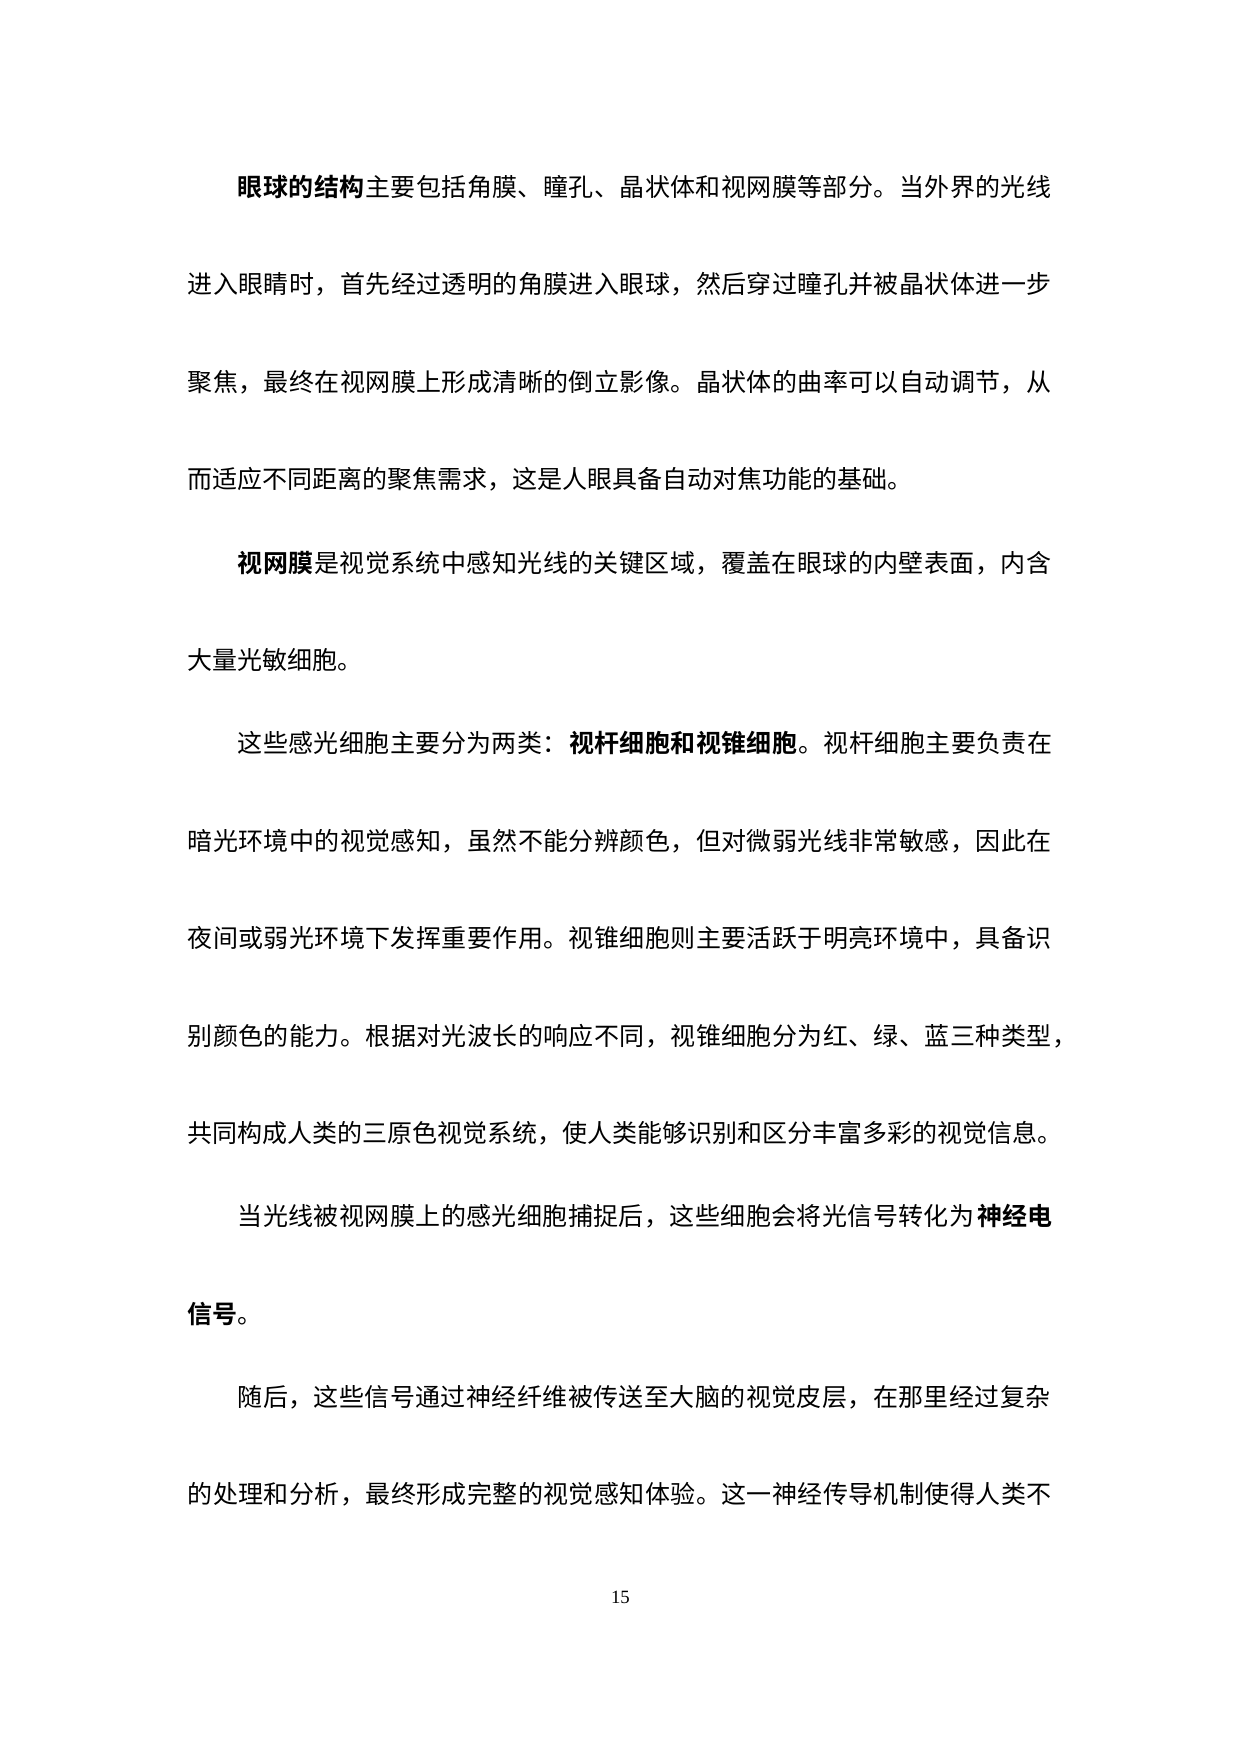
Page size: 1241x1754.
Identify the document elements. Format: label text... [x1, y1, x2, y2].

text 眼球的结构主要包括角膜、瞳孔、晶状体和视网膜等部分。当外界的光线进入眼睛时，首先经过透明的角膜进入眼球，然后穿过瞳孔并被晶状体进一步聚焦，最终在视网膜上形成清晰的倒立影像。晶状体的曲率可以自动调节，从而适应不同距离的聚焦需求，这是人眼具备自动对焦功能的基础。 [187, 153, 1053, 511]
text 视网膜是视觉系统中感知光线的关键区域，覆盖在眼球的内壁表面，内含大量光敏细胞。 [187, 529, 1053, 691]
text 这些感光细胞主要分为两类：视杆细胞和视锥细胞。视杆细胞主要负责在暗光环境中的视觉感知，虽然不能分辨颜色，但对微弱光线非常敏感，因此在夜间或弱光环境下发挥重要作用。视锥细胞则主要活跃于明亮环境中，具备识别颜色的能力。根据对光波长的响应不同，视锥细胞分为红、绿、蓝三种类型，共同构成人类的三原色视觉系统，使人类能够识别和区分丰富多彩的视觉信息。 [187, 709, 1053, 1164]
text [187, 1363, 1053, 1526]
text 当光线被视网膜上的感光细胞捕捉后，这些细胞会将光信号转化为神经电信号。 [187, 1182, 1053, 1345]
